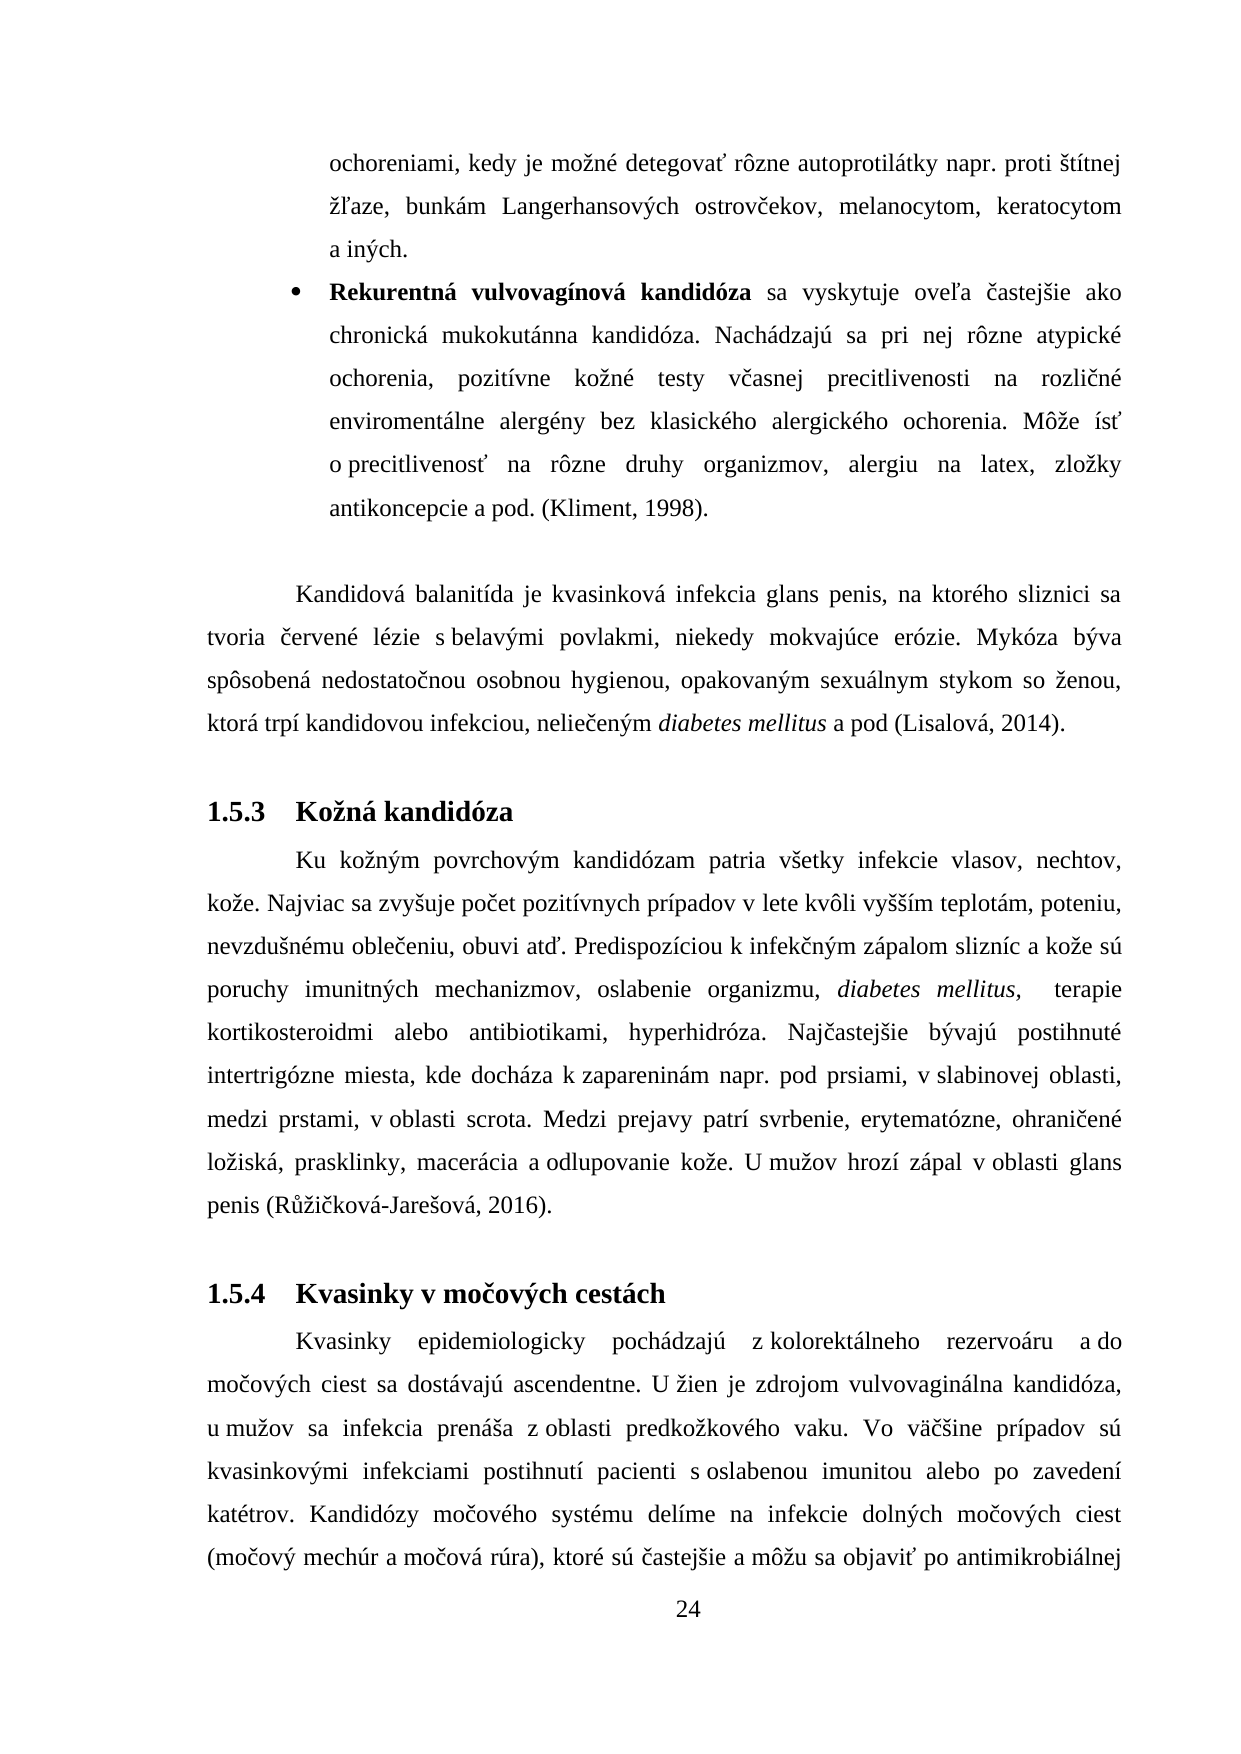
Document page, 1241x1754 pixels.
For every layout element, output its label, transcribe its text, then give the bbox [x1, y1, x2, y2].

text 1.5.3 Kožná kandidóza [207, 794, 1122, 828]
text 1.5.4 Kvasinky v močových cestách [207, 1276, 1122, 1310]
text Kandidová balanitída je kvasinková infekcia glans penis, na ktorého sliznici sa tvoria červené lézie s belavými povlakmi, niekedy mokvajúce erózie. Mykóza býva spôsobená nedostatočnou osobnou hygienou, opakovaným sexuálnym stykom so ženou, ktorá trpí kandidovou infekciou, neliečeným diabetes mellitus a pod (Lisalová, 2014). [207, 579, 1122, 737]
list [292, 148, 1122, 263]
text Ku kožným povrchovým kandidózam patria všetky infekcie vlasov, nechtov, kože. Najviac sa zvyšuje počet pozitívnych prípadov v lete kvôli vyšším teplotám, poteniu, nevzdušnému oblečeniu, obuvi atď. Predispozíciou k infekčným zápalom slizníc a kože sú poruchy imunitných mechanizmov, oslabenie organizmu, diabetes mellitus, terapie kortikosteroidmi alebo antibiotikami, hyperhidróza. Najčastejšie bývajú postihnuté intertrigózne miesta, kde docháza k zapareninám napr. pod prsiami, v slabinovej oblasti, medzi prstami, v oblasti scrota. Medzi prejavy patrí svrbenie, erytematózne, ohraničené ložiská, prasklinky, macerácia a odlupovanie kože. U mužov hrozí zápal v oblasti glans penis (Růžičková-Jarešová, 2016). [207, 845, 1122, 1219]
list Rekurentná vulvovagínová kandidóza sa vyskytuje oveľa častejšie ako chronická mukokutánna kandidóza. Nachádzajú sa pri nej rôzne atypické ochorenia, pozitívne kožné testy včasnej precitlivenosti na rozličné enviromentálne alergény bez klasického alergického ochorenia. Môže ísť o precitlivenosť na rôzne druhy organizmov, alergiu na latex, zložky antikoncepcie a pod. (Kliment, 1998). [292, 277, 1122, 521]
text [207, 1326, 1122, 1571]
